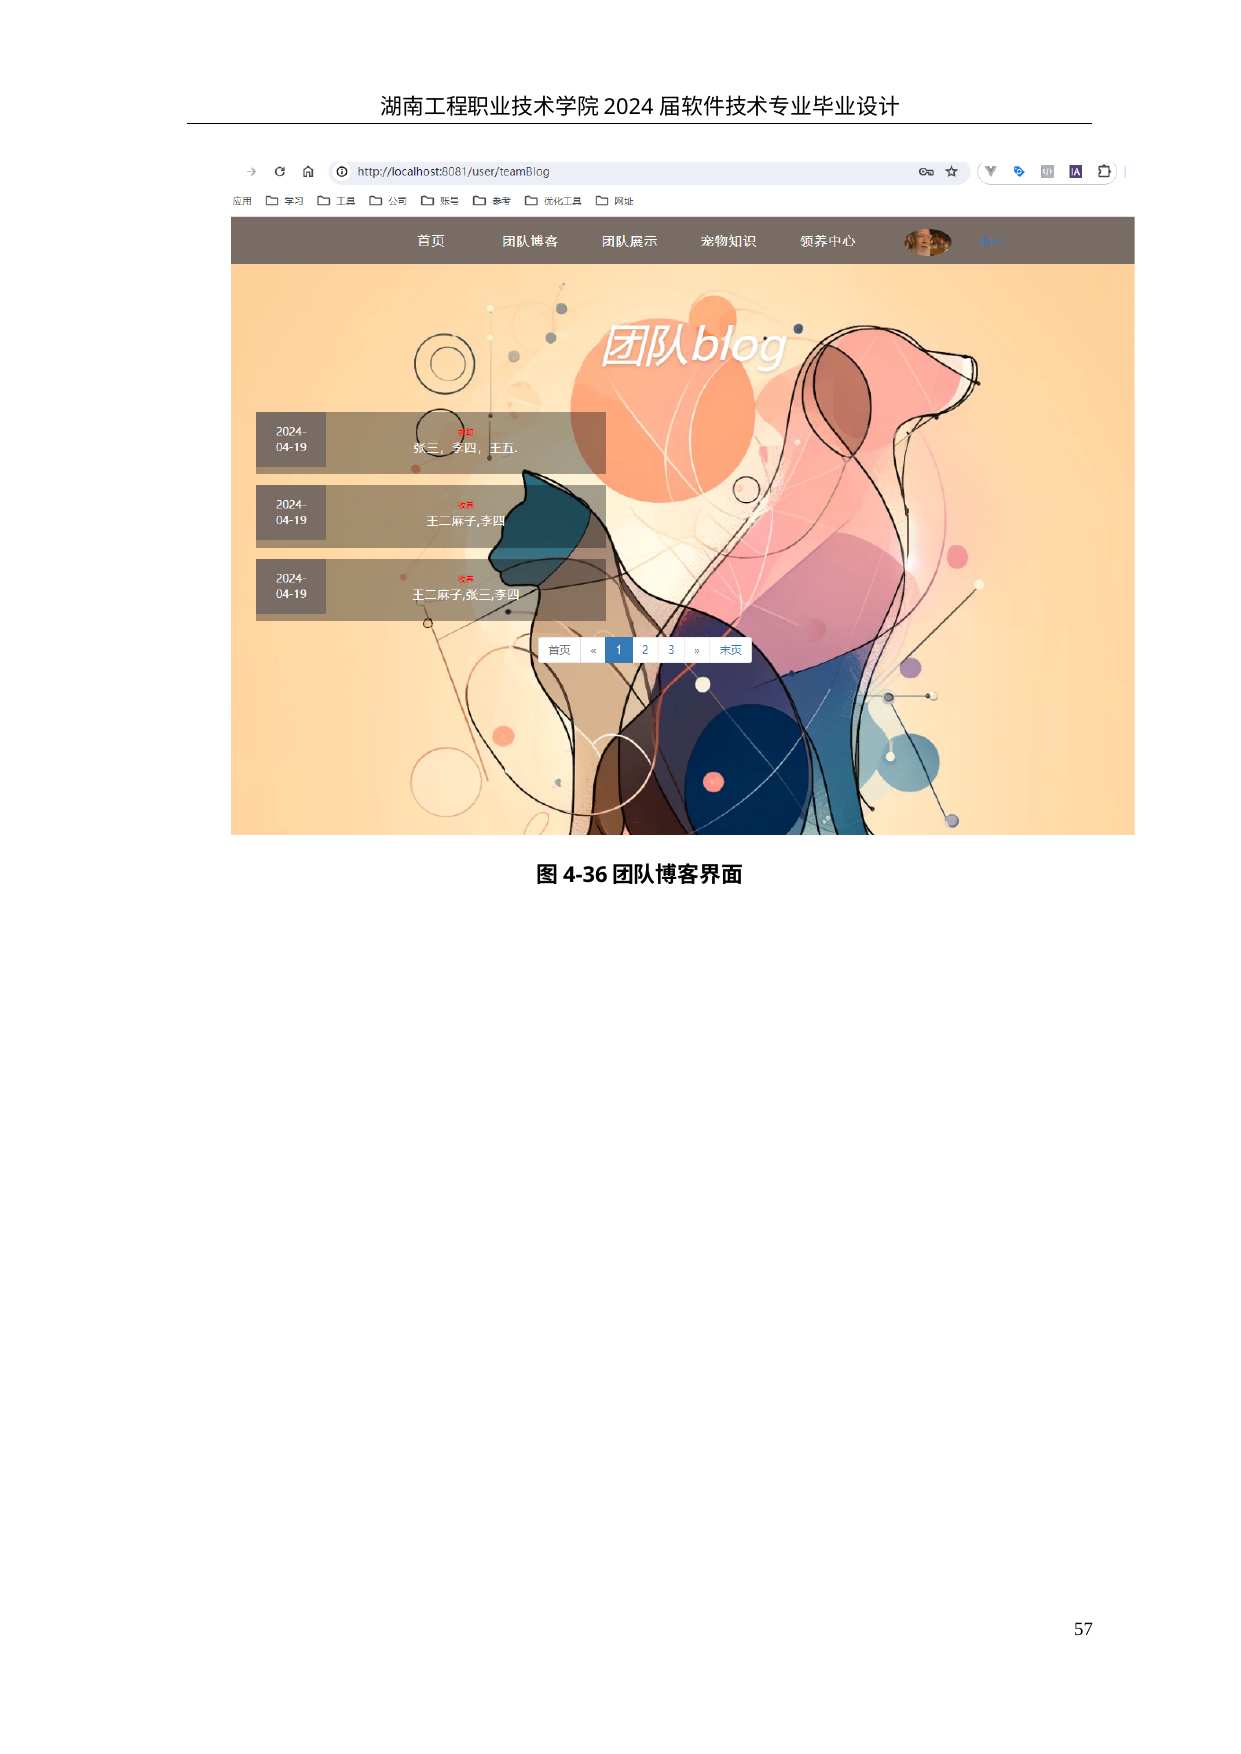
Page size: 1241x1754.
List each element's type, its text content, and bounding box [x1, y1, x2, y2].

picture [231, 162, 1135, 835]
text 图4-36团队博客界面 [187, 857, 1092, 889]
